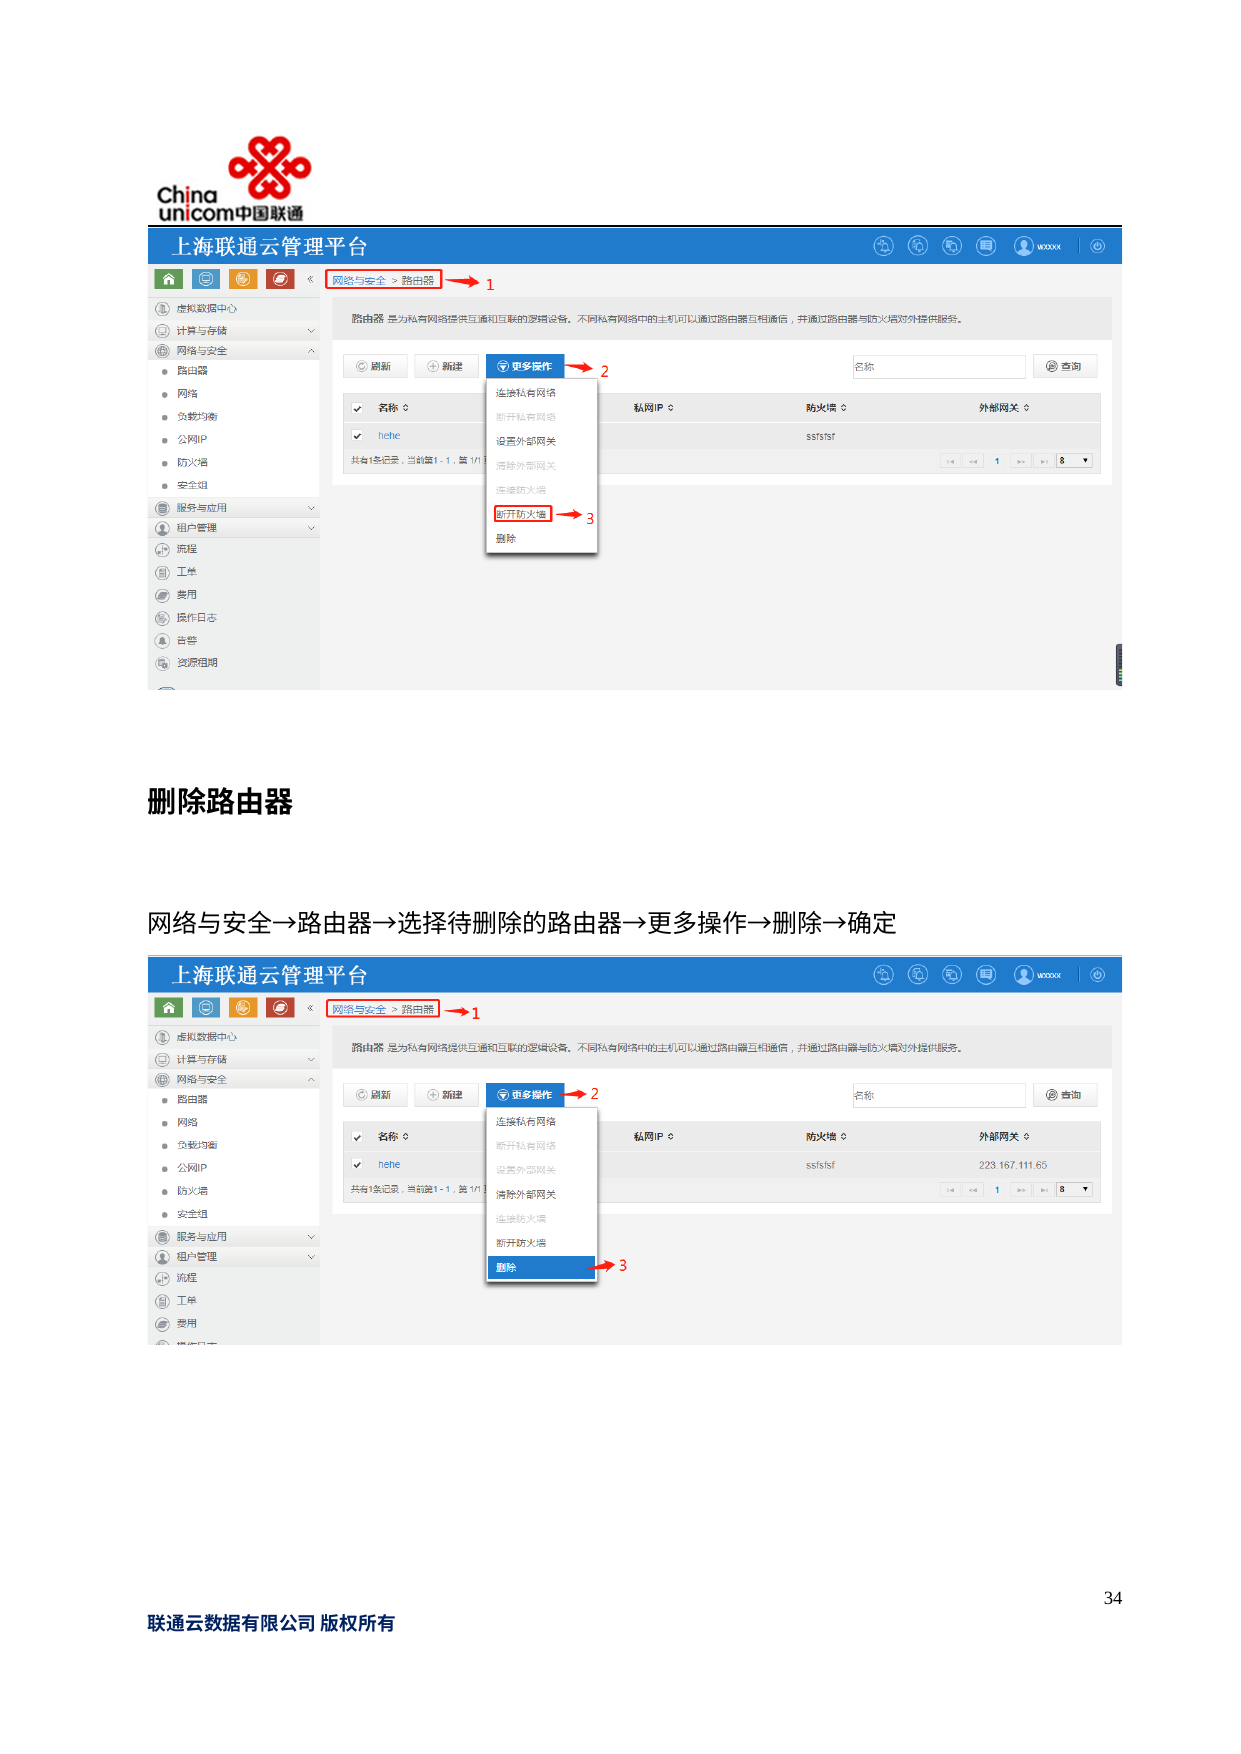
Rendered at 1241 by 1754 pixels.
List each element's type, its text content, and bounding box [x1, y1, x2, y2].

text 网络与安全→路由器→选择待删除的路由器→更多操作→删除→确定 [148, 888, 1122, 955]
picture [147, 124, 313, 223]
subtitle 删除路由器 [148, 766, 1122, 834]
picture [147, 955, 1123, 1345]
picture [147, 227, 1123, 690]
